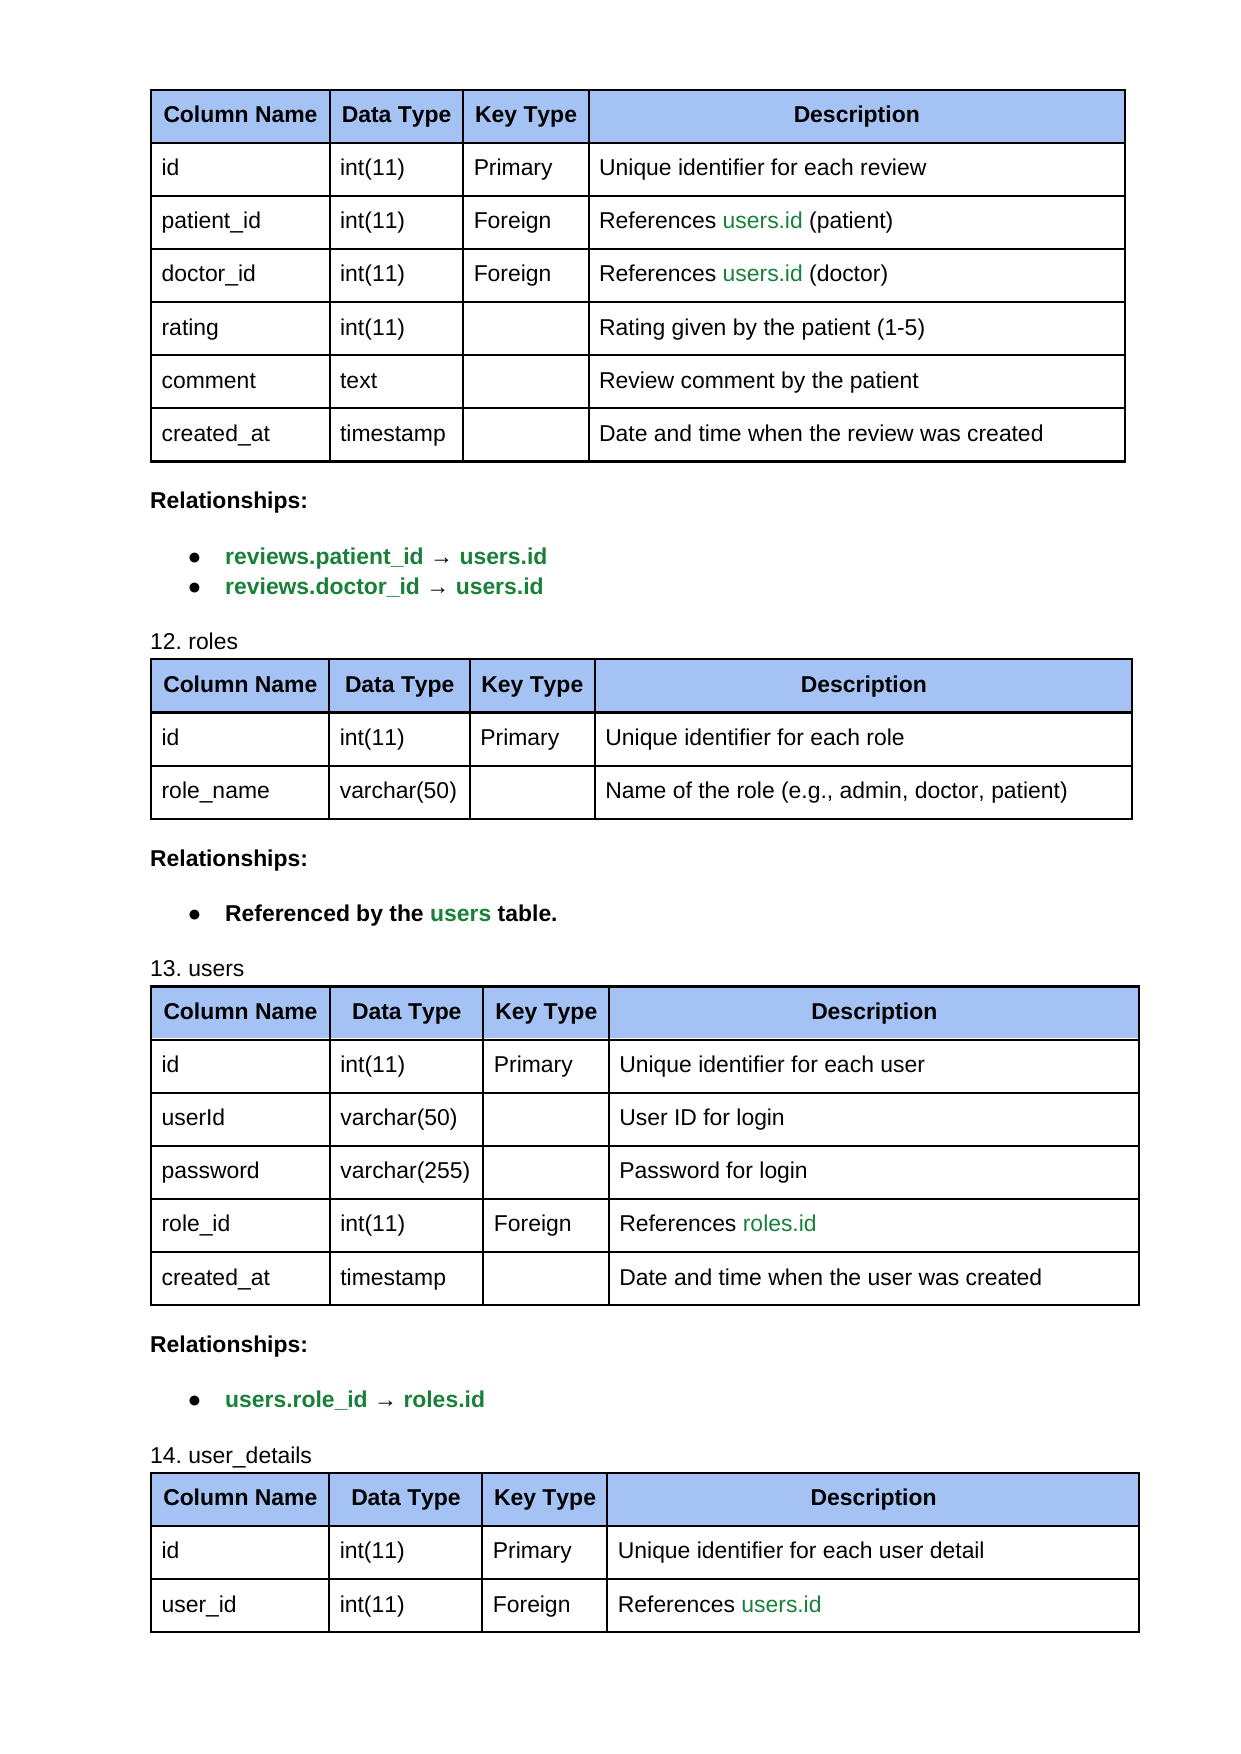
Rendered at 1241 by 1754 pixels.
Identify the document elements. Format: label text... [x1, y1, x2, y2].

table_cell varchar(50) [331, 1094, 482, 1145]
table_cell doctor_id [152, 250, 329, 301]
table_cell text [331, 356, 462, 407]
table_cell timestamp [331, 409, 462, 460]
table_cell comment [152, 356, 329, 407]
table_cell int(11) [331, 144, 462, 195]
table_header Description [596, 660, 1131, 711]
table_header Data Type [331, 91, 462, 142]
table_cell [484, 1094, 608, 1145]
table_cell User ID for login [610, 1094, 1138, 1145]
table_header Column Name [152, 660, 328, 711]
list users.role_id → roles.id [187, 1386, 1090, 1413]
table_cell Unique identifier for each role [596, 714, 1131, 764]
table_cell created_at [152, 409, 329, 460]
table_header Column Name [152, 91, 329, 142]
table_cell password [152, 1147, 329, 1198]
table_cell Foreign [464, 197, 588, 248]
table_cell id [152, 714, 328, 764]
table_cell Primary [464, 144, 588, 195]
table_cell int(11) [331, 303, 462, 354]
table_header Description [608, 1474, 1138, 1525]
table_cell Date and time when the review was created [590, 409, 1124, 460]
table_cell [471, 767, 594, 818]
text Relationships: [150, 487, 1090, 514]
table_cell int(11) [330, 1527, 481, 1578]
table_cell patient_id [152, 197, 329, 248]
table_cell Primary [483, 1527, 606, 1578]
table_cell Rating given by the patient (1-5) [590, 303, 1124, 354]
table_header Key Type [483, 1474, 606, 1525]
table_cell Primary [471, 714, 594, 764]
list reviews.doctor_id → users.id [187, 573, 1090, 599]
table_cell Review comment by the patient [590, 356, 1124, 407]
table_cell [464, 303, 588, 354]
table_cell int(11) [331, 1041, 482, 1092]
table_cell Password for login [610, 1147, 1138, 1198]
table_cell Date and time when the user was created [610, 1253, 1138, 1304]
table_cell Primary [484, 1041, 608, 1092]
table_cell [484, 1147, 608, 1198]
table_header Key Type [464, 91, 588, 142]
table_cell Foreign [464, 250, 588, 301]
text 13. users [150, 955, 1090, 982]
table_cell rating [152, 303, 329, 354]
table_header Key Type [484, 988, 608, 1038]
text Relationships: [150, 845, 1090, 871]
table_cell timestamp [331, 1253, 482, 1304]
table_cell varchar(50) [330, 767, 469, 818]
text 12. roles [150, 628, 1090, 654]
table_cell Foreign [483, 1580, 606, 1631]
table_header Description [610, 988, 1138, 1038]
text 14. user_details [150, 1442, 1090, 1468]
table_header Data Type [331, 988, 482, 1038]
table_header Description [590, 91, 1124, 142]
table_cell [464, 409, 588, 460]
table_cell int(11) [331, 1200, 482, 1251]
table_header Column Name [152, 1474, 328, 1525]
table_cell id [152, 1527, 328, 1578]
table_cell role_name [152, 767, 328, 818]
table_cell [484, 1253, 608, 1304]
table_cell Unique identifier for each review [590, 144, 1124, 195]
table_header Data Type [330, 1474, 481, 1525]
table_cell Foreign [484, 1200, 608, 1251]
table_cell user_id [152, 1580, 328, 1631]
table_cell int(11) [330, 1580, 481, 1631]
table_cell varchar(255) [331, 1147, 482, 1198]
table_cell References roles.id [610, 1200, 1138, 1251]
table_cell role_id [152, 1200, 329, 1251]
table_cell Unique identifier for each user [610, 1041, 1138, 1092]
table_header Key Type [471, 660, 594, 711]
table_cell userId [152, 1094, 329, 1145]
list reviews.patient_id → users.id [187, 543, 1090, 569]
table_header Data Type [330, 660, 469, 711]
text Relationships: [150, 1331, 1090, 1358]
table_cell References users.id [608, 1580, 1138, 1631]
table_cell created_at [152, 1253, 329, 1304]
table_cell id [152, 144, 329, 195]
table_cell Name of the role (e.g., admin, doctor, patient) [596, 767, 1131, 818]
table_cell id [152, 1041, 329, 1092]
table_cell References users.id (doctor) [590, 250, 1124, 301]
table_cell int(11) [331, 197, 462, 248]
list Referenced by the users table. [187, 900, 1090, 926]
table_header Column Name [152, 988, 329, 1038]
table_cell References users.id (patient) [590, 197, 1124, 248]
table_cell int(11) [331, 250, 462, 301]
table_cell Unique identifier for each user detail [608, 1527, 1138, 1578]
table_cell [464, 356, 588, 407]
table_cell int(11) [330, 714, 469, 764]
